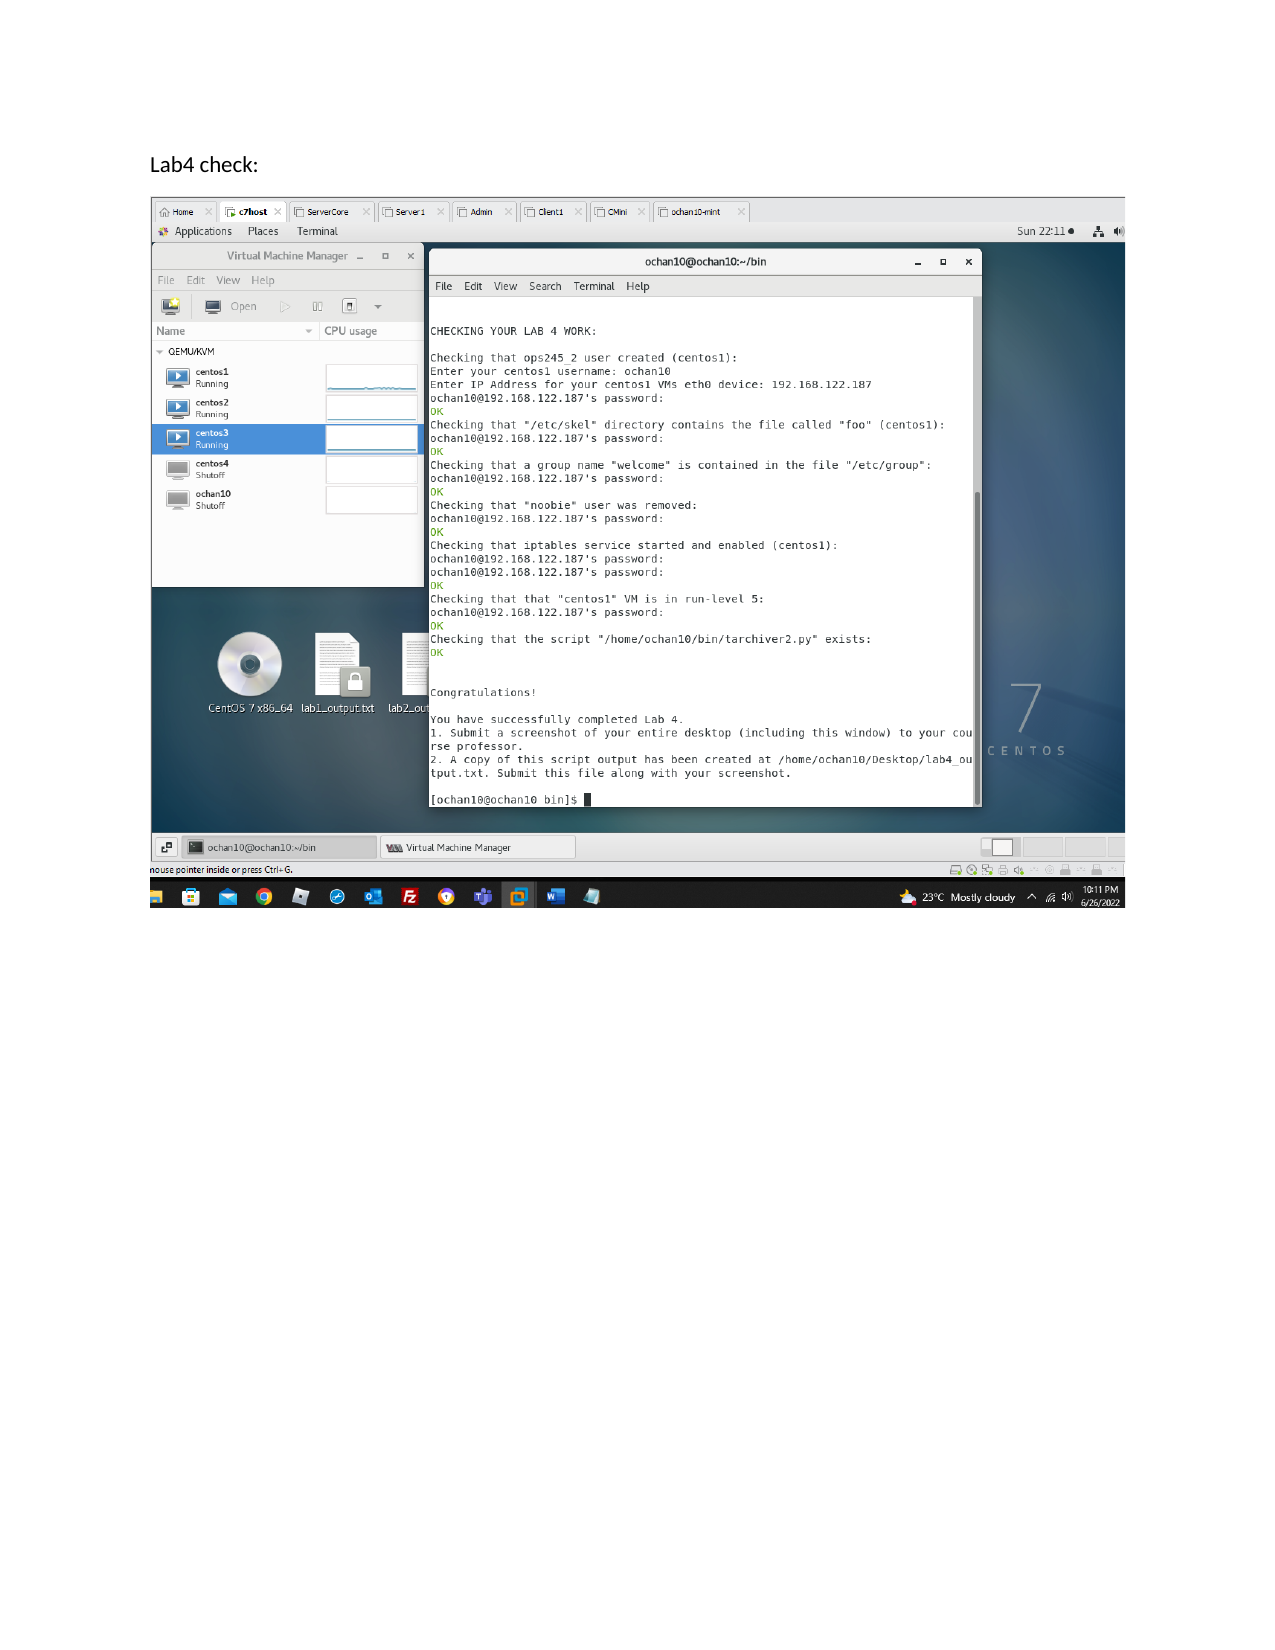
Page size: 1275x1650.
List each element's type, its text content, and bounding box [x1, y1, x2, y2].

picture [150, 196, 1125, 908]
text Lab4 check: [150, 150, 1125, 178]
